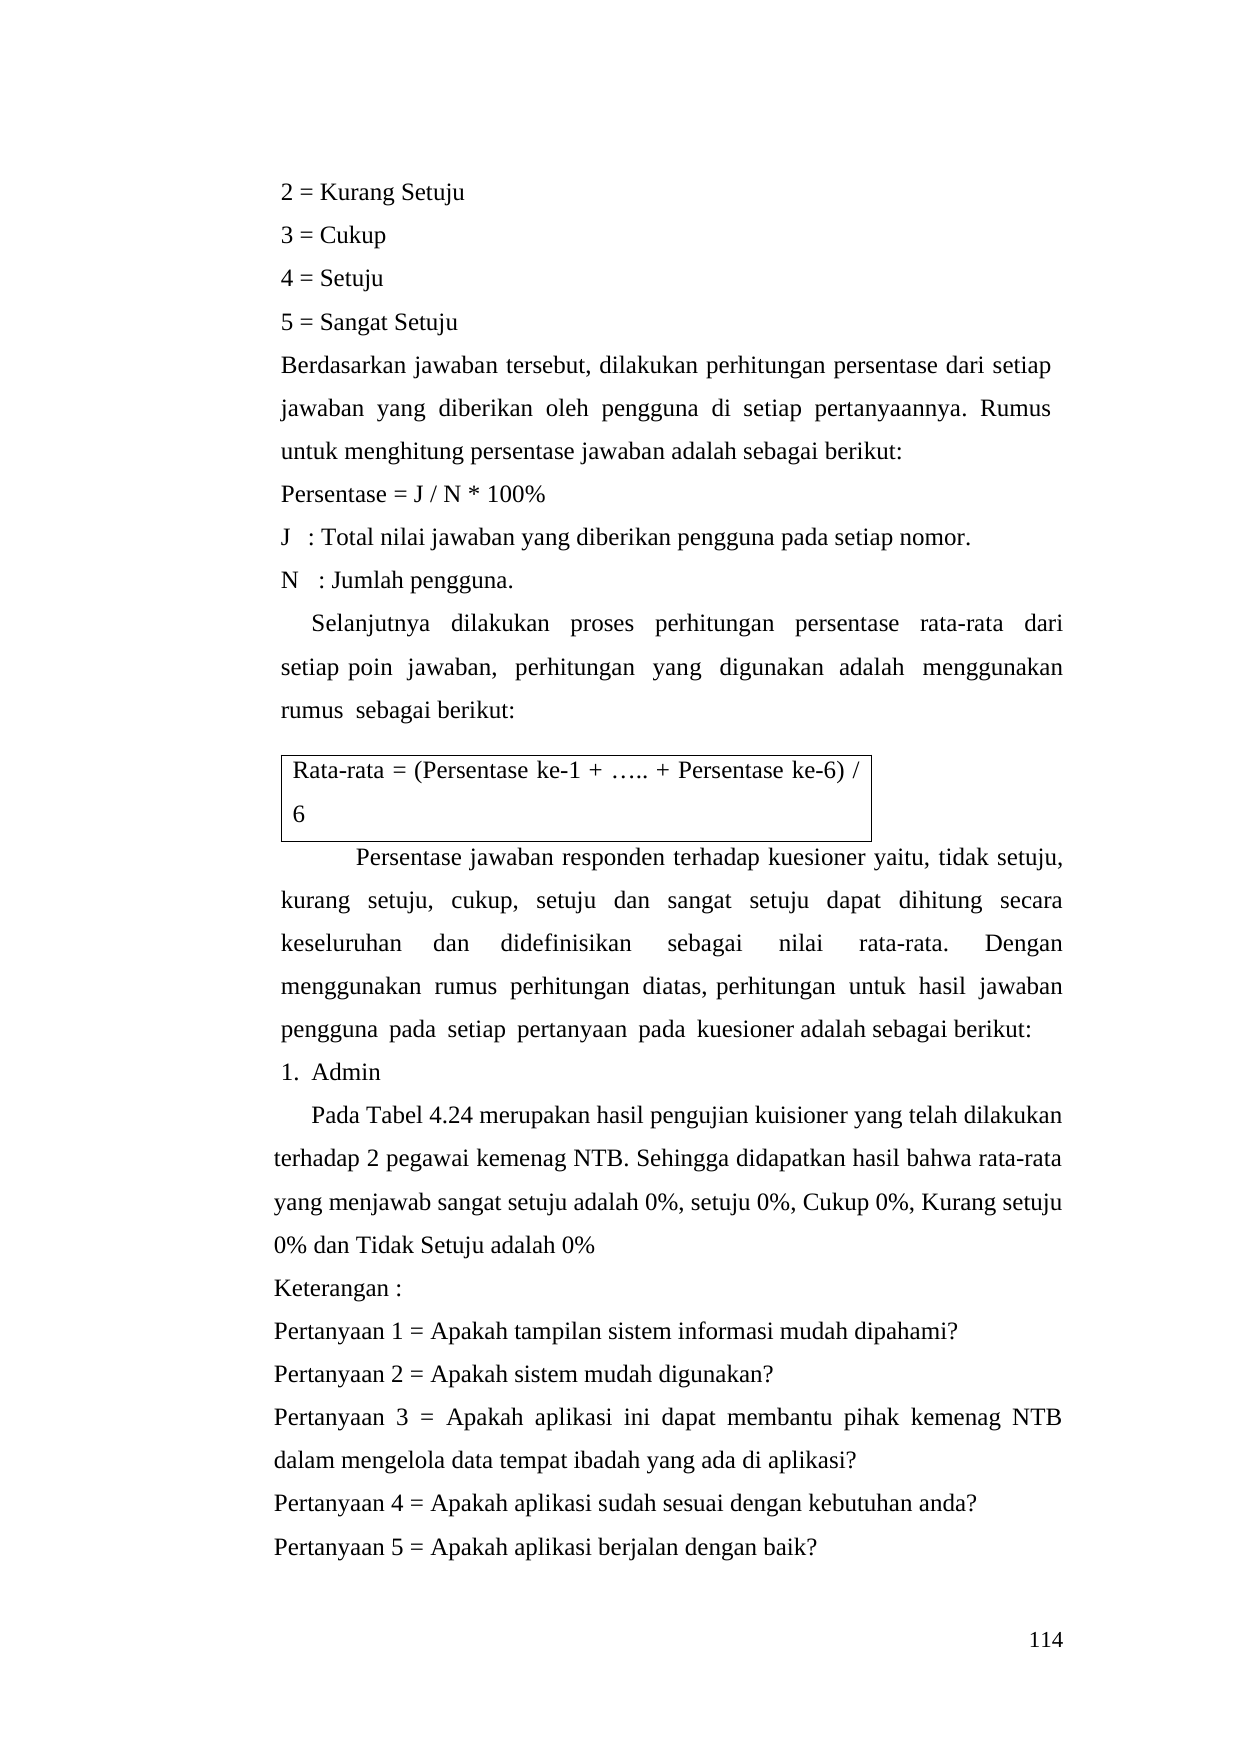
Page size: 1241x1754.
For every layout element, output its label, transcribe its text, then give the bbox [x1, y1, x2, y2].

text Keterangan : [236, 1273, 1063, 1302]
text Pertanyaan 3 = Apakah aplikasi ini dapat membantu pihak kemenag NTB dalam mengelola data tempat ibadah yang ada di aplikasi? [274, 1402, 1063, 1474]
text N : Jumlah pengguna. [281, 565, 1063, 594]
list Admin [281, 1057, 1063, 1086]
text Persentase = J / N * 100% [281, 479, 1063, 508]
text Pertanyaan 4 = Apakah aplikasi sudah sesuai dengan kebutuhan anda? [274, 1488, 1063, 1517]
text Pertanyaan 5 = Apakah aplikasi berjalan dengan baik? [274, 1532, 1063, 1560]
text Berdasarkan jawaban tersebut, dilakukan perhitungan persentase dari setiap jawaban yang diberikan oleh pengguna di setiap pertanyaannya. Rumus untuk menghitung persentase jawaban adalah sebagai berikut: [281, 350, 1051, 465]
text Pada Tabel 4.24 merupakan hasil pengujian kuisioner yang telah dilakukan terhadap 2 pegawai kemenag NTB. Sehingga didapatkan hasil bahwa rata-rata yang menjawab sangat setuju adalah 0%, setuju 0%, Cukup 0%, Kurang setuju 0% dan Tidak Setuju adalah 0% [274, 1100, 1063, 1258]
text 2 = Kurang Setuju [281, 177, 1063, 206]
text Persentase jawaban responden terhadap kuesioner yaitu, tidak setuju, kurang setuju, cukup, setuju dan sangat setuju dapat dihitung secara keseluruhan dan didefinisikan sebagai nilai rata-rata. Dengan menggunakan rumus perhitungan diatas, perhitungan untuk hasil jawaban pengguna pada setiap pertanyaan pada kuesioner adalah sebagai berikut: [281, 842, 1063, 1043]
text 4 = Setuju [281, 263, 1063, 292]
table_header Rata-rata = (Persentase ke-1 + ….. + Persentase ke-6) / 6 [282, 756, 871, 841]
text J : Total nilai jawaban yang diberikan pengguna pada setiap nomor. [281, 522, 1063, 551]
text Pertanyaan 2 = Apakah sistem mudah digunakan? [236, 1359, 1063, 1388]
text 5 = Sangat Setuju [281, 307, 1063, 335]
text Selanjutnya dilakukan proses perhitungan persentase rata-rata dari setiap poin jawaban, perhitungan yang digunakan adalah menggunakan rumus sebagai berikut: [281, 608, 1063, 723]
text Pertanyaan 1 = Apakah tampilan sistem informasi mudah dipahami? [236, 1316, 1063, 1345]
text 3 = Cukup [281, 220, 1063, 249]
